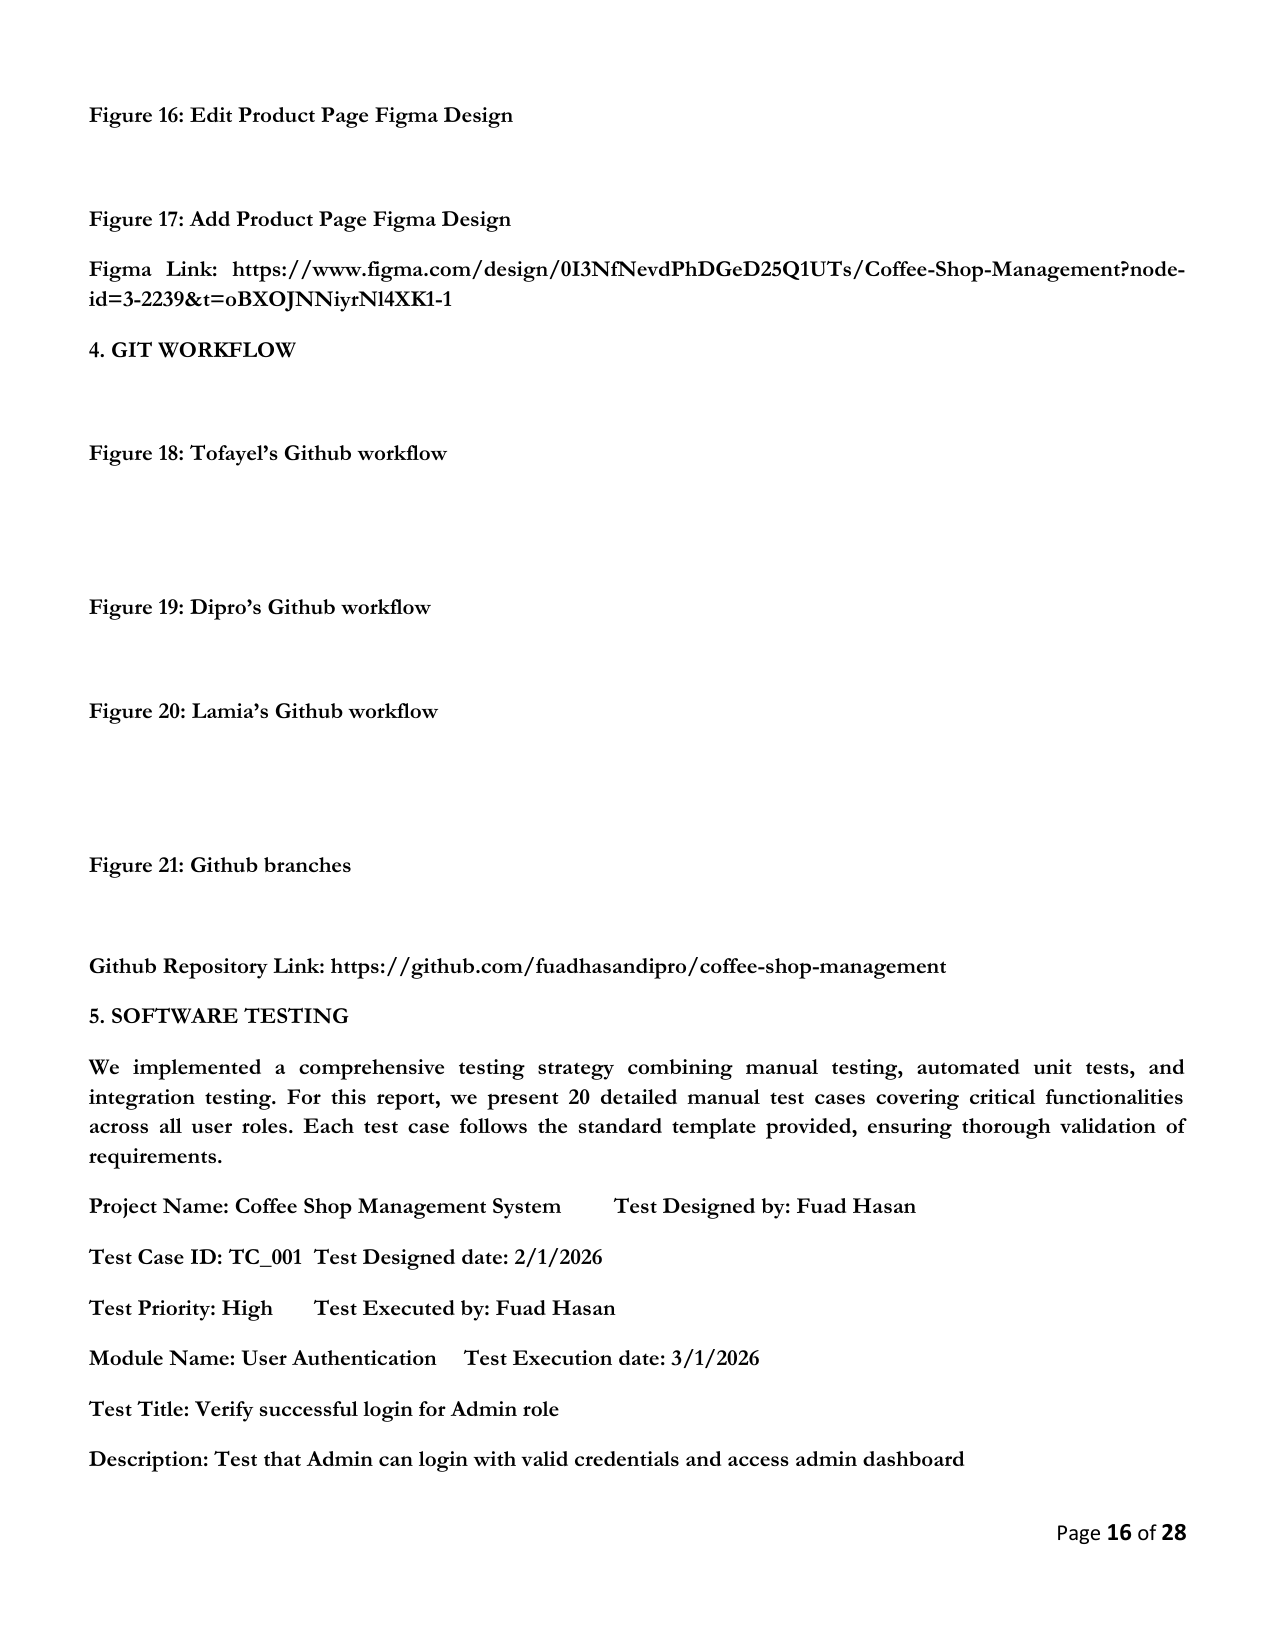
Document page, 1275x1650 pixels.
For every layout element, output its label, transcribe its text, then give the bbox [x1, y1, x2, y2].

text Figure 20: Lamia’s Github workflow [88, 698, 1186, 724]
text Figure 16: Edit Product Page Figma Design [88, 103, 1186, 129]
text Figure 17: Add Product Page Figma Design [88, 207, 1186, 232]
text 4. GIT WORKFLOW [88, 337, 1186, 363]
text 5. SOFTWARE TESTING [88, 1004, 1186, 1030]
text Module Name: User Authentication Test Execution date: 3/1/2026 [88, 1346, 1186, 1372]
text Description: Test that Admin can login with valid credentials and access admin dashboard [88, 1447, 1186, 1473]
text Test Title: Verify successful login for Admin role [88, 1396, 1186, 1422]
text Test Priority: High Test Executed by: Fuad Hasan [88, 1295, 1186, 1321]
text Figure 21: Github branches [88, 852, 1186, 878]
text Figure 18: Tofayel’s Github workflow [88, 441, 1186, 467]
text Github Repository Link: https://github.com/fuadhasandipro/coffee-shop-management [88, 953, 1186, 979]
text We implemented a comprehensive testing strategy combining manual testing, automated unit tests, and integration testing. For this report, we present 20 detailed manual test cases covering critical functionalities across all user roles. Each test case follows the standard template provided, ensuring thorough validation of requirements. [88, 1054, 1186, 1169]
text Figure 19: Dipro’s Github workflow [88, 595, 1186, 621]
text Test Case ID: TC_001 Test Designed date: 2/1/2026 [88, 1245, 1186, 1271]
text Project Name: Coffee Shop Management System Test Designed by: Fuad Hasan [88, 1194, 1186, 1220]
text Figma Link: https://www.figma.com/design/0I3NfNevdPhDGeD25Q1UTs/Coffee-Shop-Management?node-id=3-2239&t=oBXOJNNiyrNl4XK1-1 [88, 257, 1186, 313]
